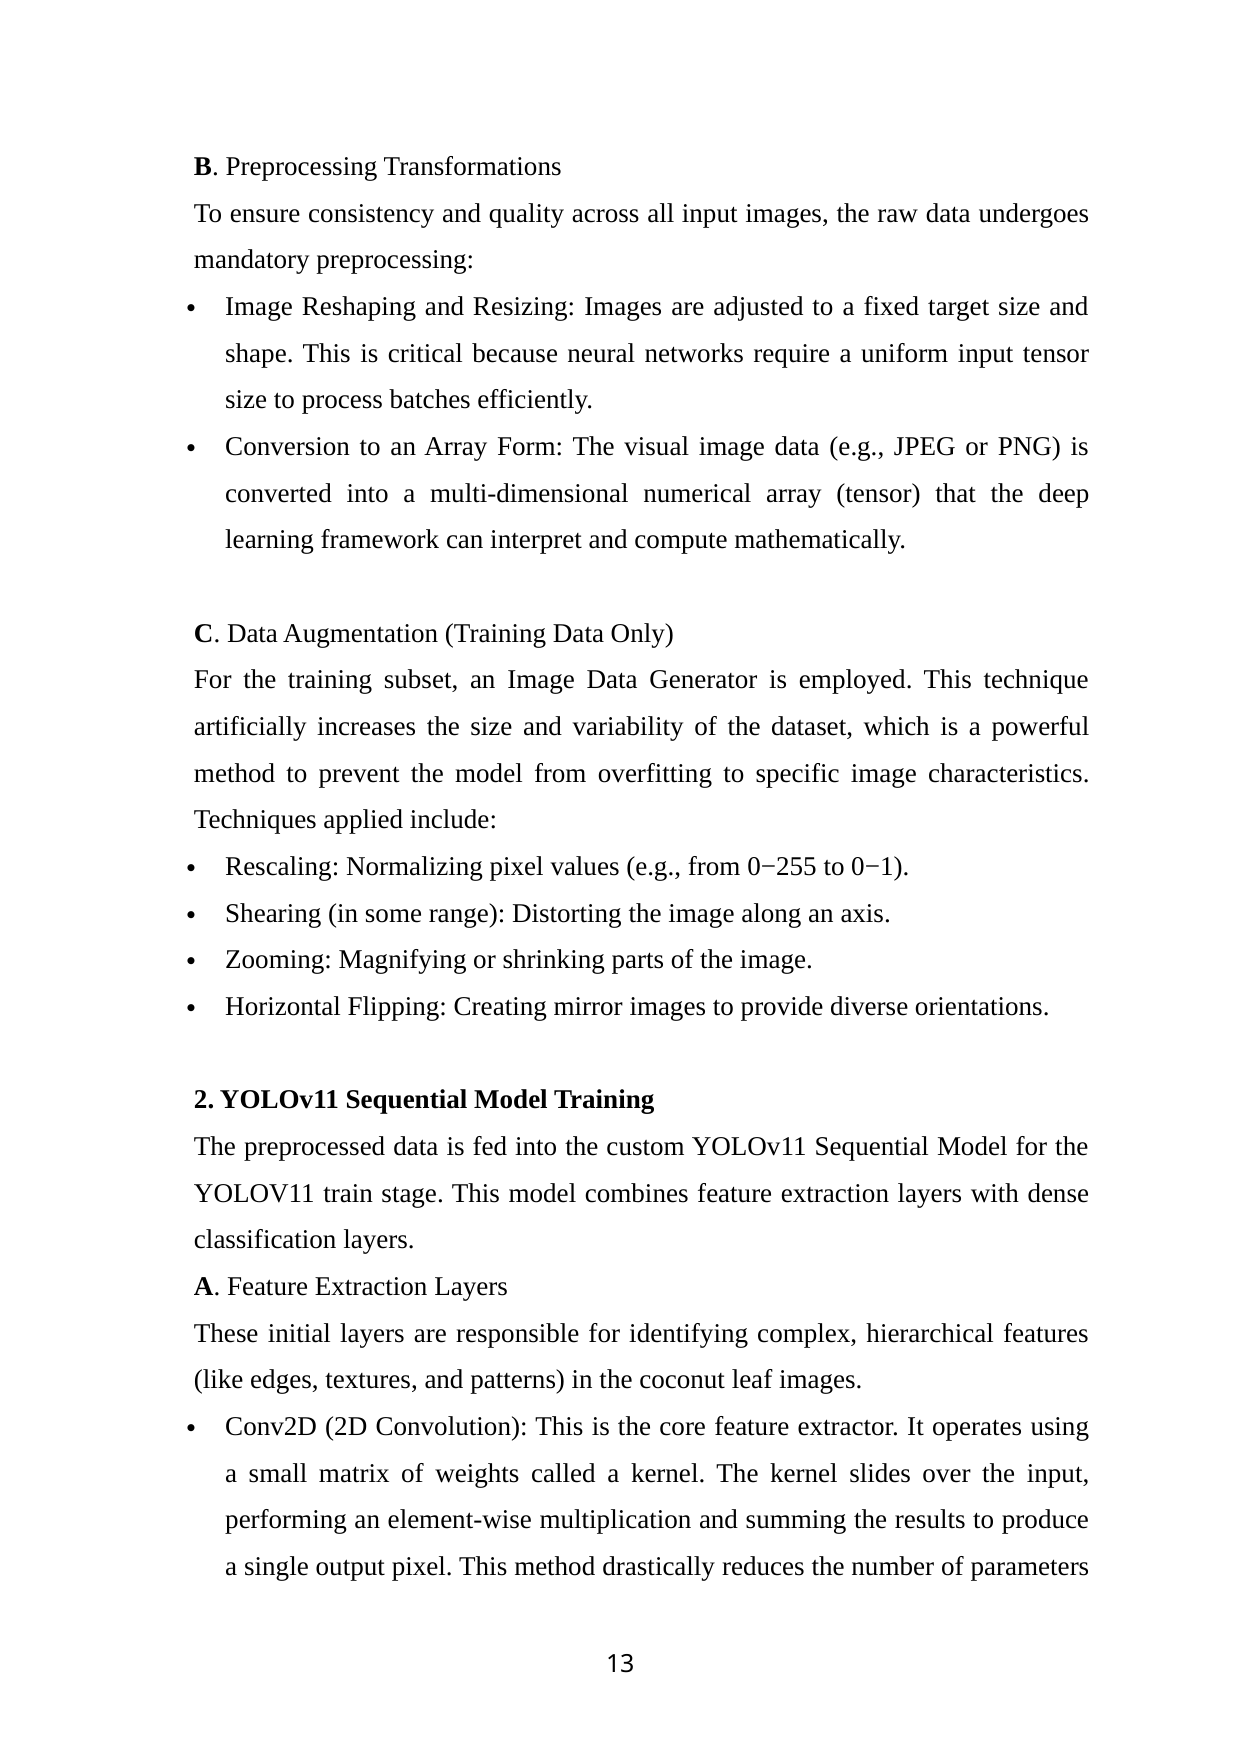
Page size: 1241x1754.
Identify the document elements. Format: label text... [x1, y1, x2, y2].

list Rescaling: Normalizing pixel values (e.g., from 0−255 to 0−1). [187, 850, 1090, 881]
list 2. YOLOv11 Sequential Model Training [194, 1083, 1090, 1114]
list C. Data Augmentation (Training Data Only) [194, 617, 1090, 648]
list Shearing (in some range): Distorting the image along an axis. [187, 897, 1090, 928]
list Zooming: Magnifying or shrinking parts of the image. [187, 943, 1090, 974]
list Horizontal Flipping: Creating mirror images to provide diverse orientations. [187, 990, 1090, 1021]
list Conversion to an Array Form: The visual image data (e.g., JPEG or PNG) is converted into a multi-dimensional numerical array (tensor) that the deep learning framework can interpret and compute mathematically. [187, 430, 1090, 554]
list Image Reshaping and Resizing: Images are adjusted to a fixed target size and shape. This is critical because neural networks require a uniform input tensor size to process batches efficiently. [187, 290, 1090, 414]
list These initial layers are responsible for identifying complex, hierarchical features (like edges, textures, and patterns) in the coconut leaf images. [194, 1317, 1090, 1394]
list B. Preprocessing Transformations [194, 150, 1090, 181]
list A. Feature Extraction Layers [194, 1270, 1090, 1301]
list For the training subset, an Image Data Generator is employed. This technique artificially increases the size and variability of the dataset, which is a powerful method to prevent the model from overfitting to specific image characteristics. Techniques applied include: [194, 663, 1090, 834]
list To ensure consistency and quality across all input images, the raw data undergoes mandatory preprocessing: [194, 197, 1090, 274]
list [187, 1410, 1090, 1581]
list The preprocessed data is fed into the custom YOLOv11 Sequential Model for the YOLOV11 train stage. This model combines feature extraction layers with dense classification layers. [194, 1130, 1090, 1254]
